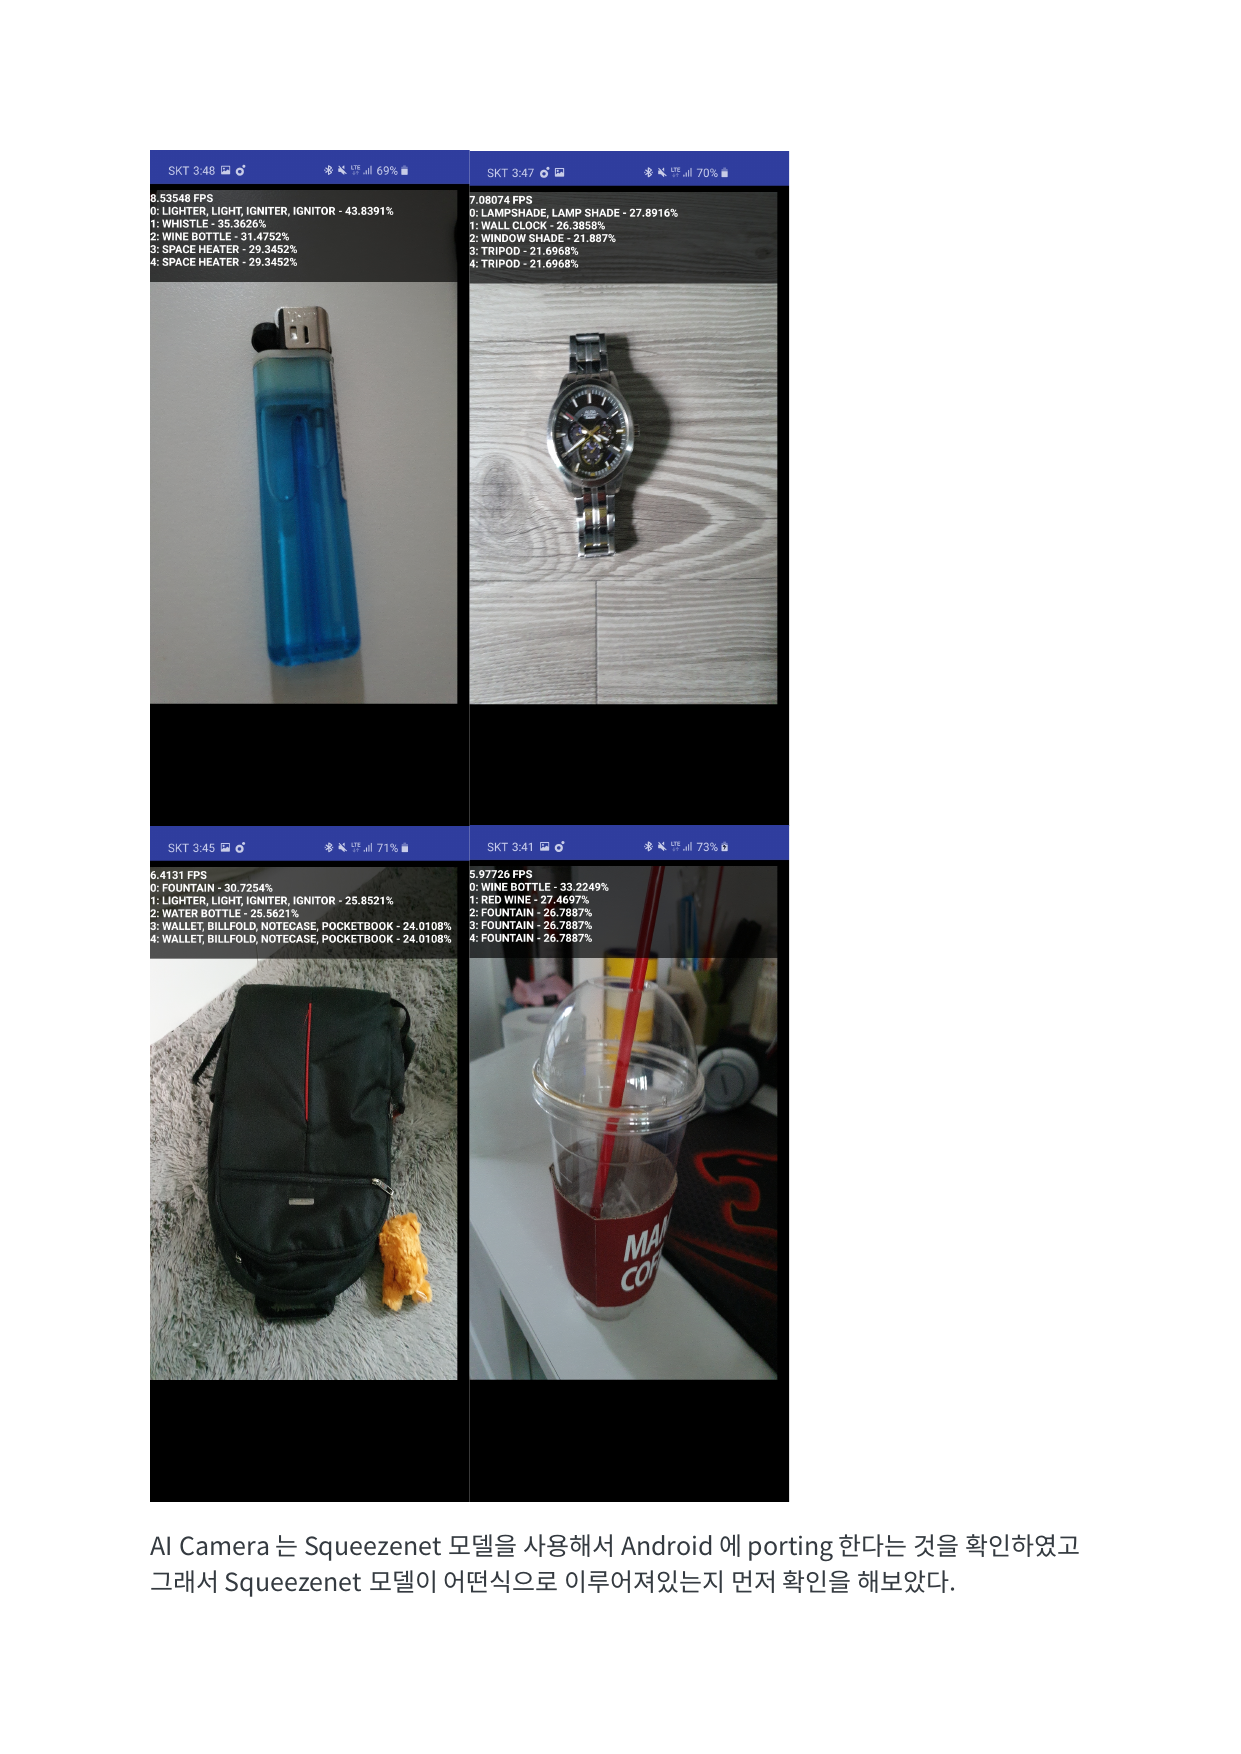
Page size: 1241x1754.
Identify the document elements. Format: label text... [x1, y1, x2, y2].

text AI Camera는 Squeezenet 모델을 사용해서 Android에 porting한다는 것을 확인하였고 그래서 Squeezenet 모델이 어떤식으로 이루어져있는지 먼저 확인을 해보았다. [150, 1526, 1090, 1599]
picture [150, 150, 790, 1502]
